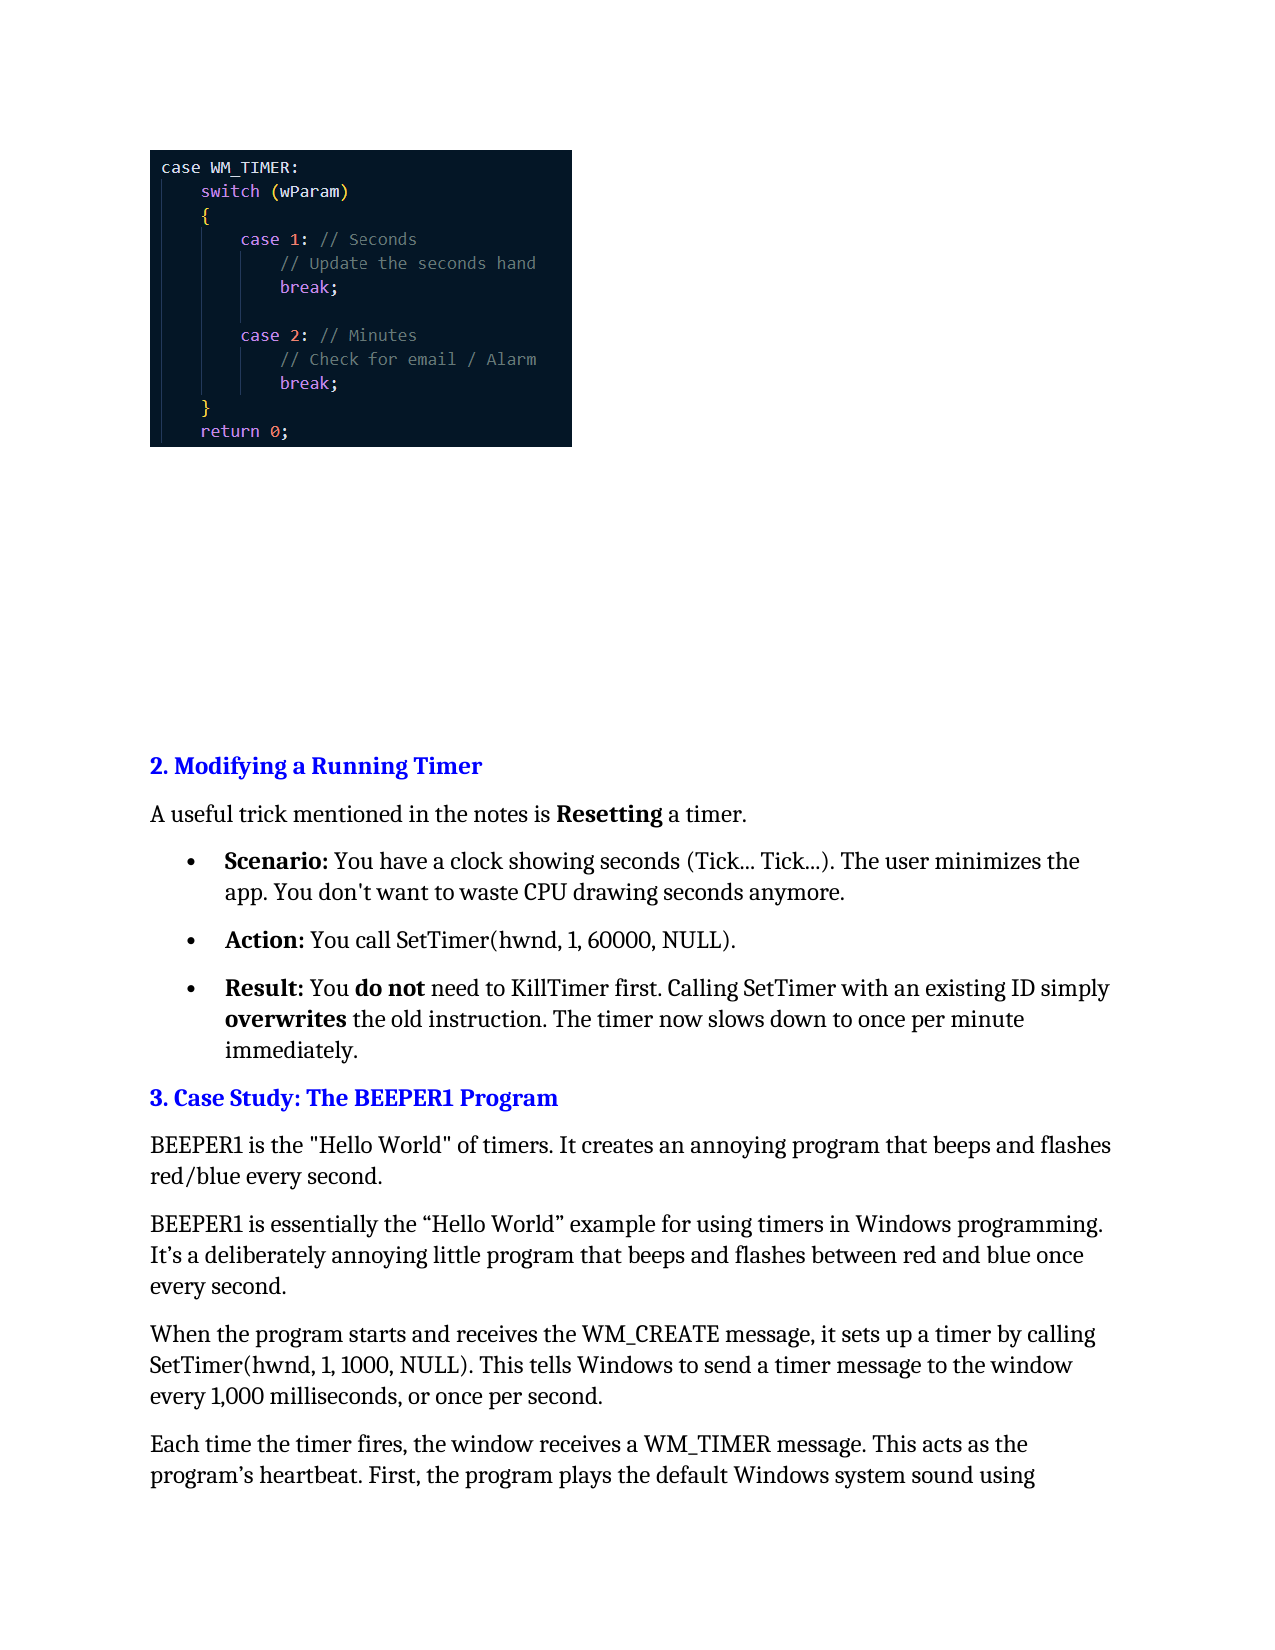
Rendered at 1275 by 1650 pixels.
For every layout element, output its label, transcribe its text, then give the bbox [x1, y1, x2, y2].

text BEEPER1 is the "Hello World" of timers. It creates an annoying program that beeps and flashes red/blue every second. [150, 1131, 1125, 1191]
list Result: You do not need to KillTimer first. Calling SetTimer with an existing ID simply overwrites the old instruction. The timer now slows down to once per minute immediately. [187, 974, 1125, 1064]
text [150, 1429, 1125, 1489]
text A useful trick mentioned in the notes is Resetting a timer. [150, 799, 1125, 828]
list Scenario: You have a clock showing seconds (Tick... Tick...). The user minimizes the app. You don't want to waste CPU drawing seconds anymore. [187, 847, 1125, 907]
text BEEPER1 is essentially the “Hello World” example for using timers in Windows programming. It’s a deliberately annoying little program that beeps and flashes between red and blue once every second. [150, 1210, 1125, 1301]
picture [150, 150, 572, 447]
text When the program starts and receives the WM_CREATE message, it sets up a timer by calling SetTimer(hwnd, 1, 1000, NULL). This tells Windows to send a timer message to the window every 1,000 milliseconds, or once per second. [150, 1320, 1125, 1411]
text 2. Modifying a Running Timer [150, 752, 1125, 781]
text 3. Case Study: The BEEPER1 Program [150, 1083, 1125, 1112]
list Action: You call SetTimer(hwnd, 1, 60000, NULL). [187, 926, 1125, 955]
